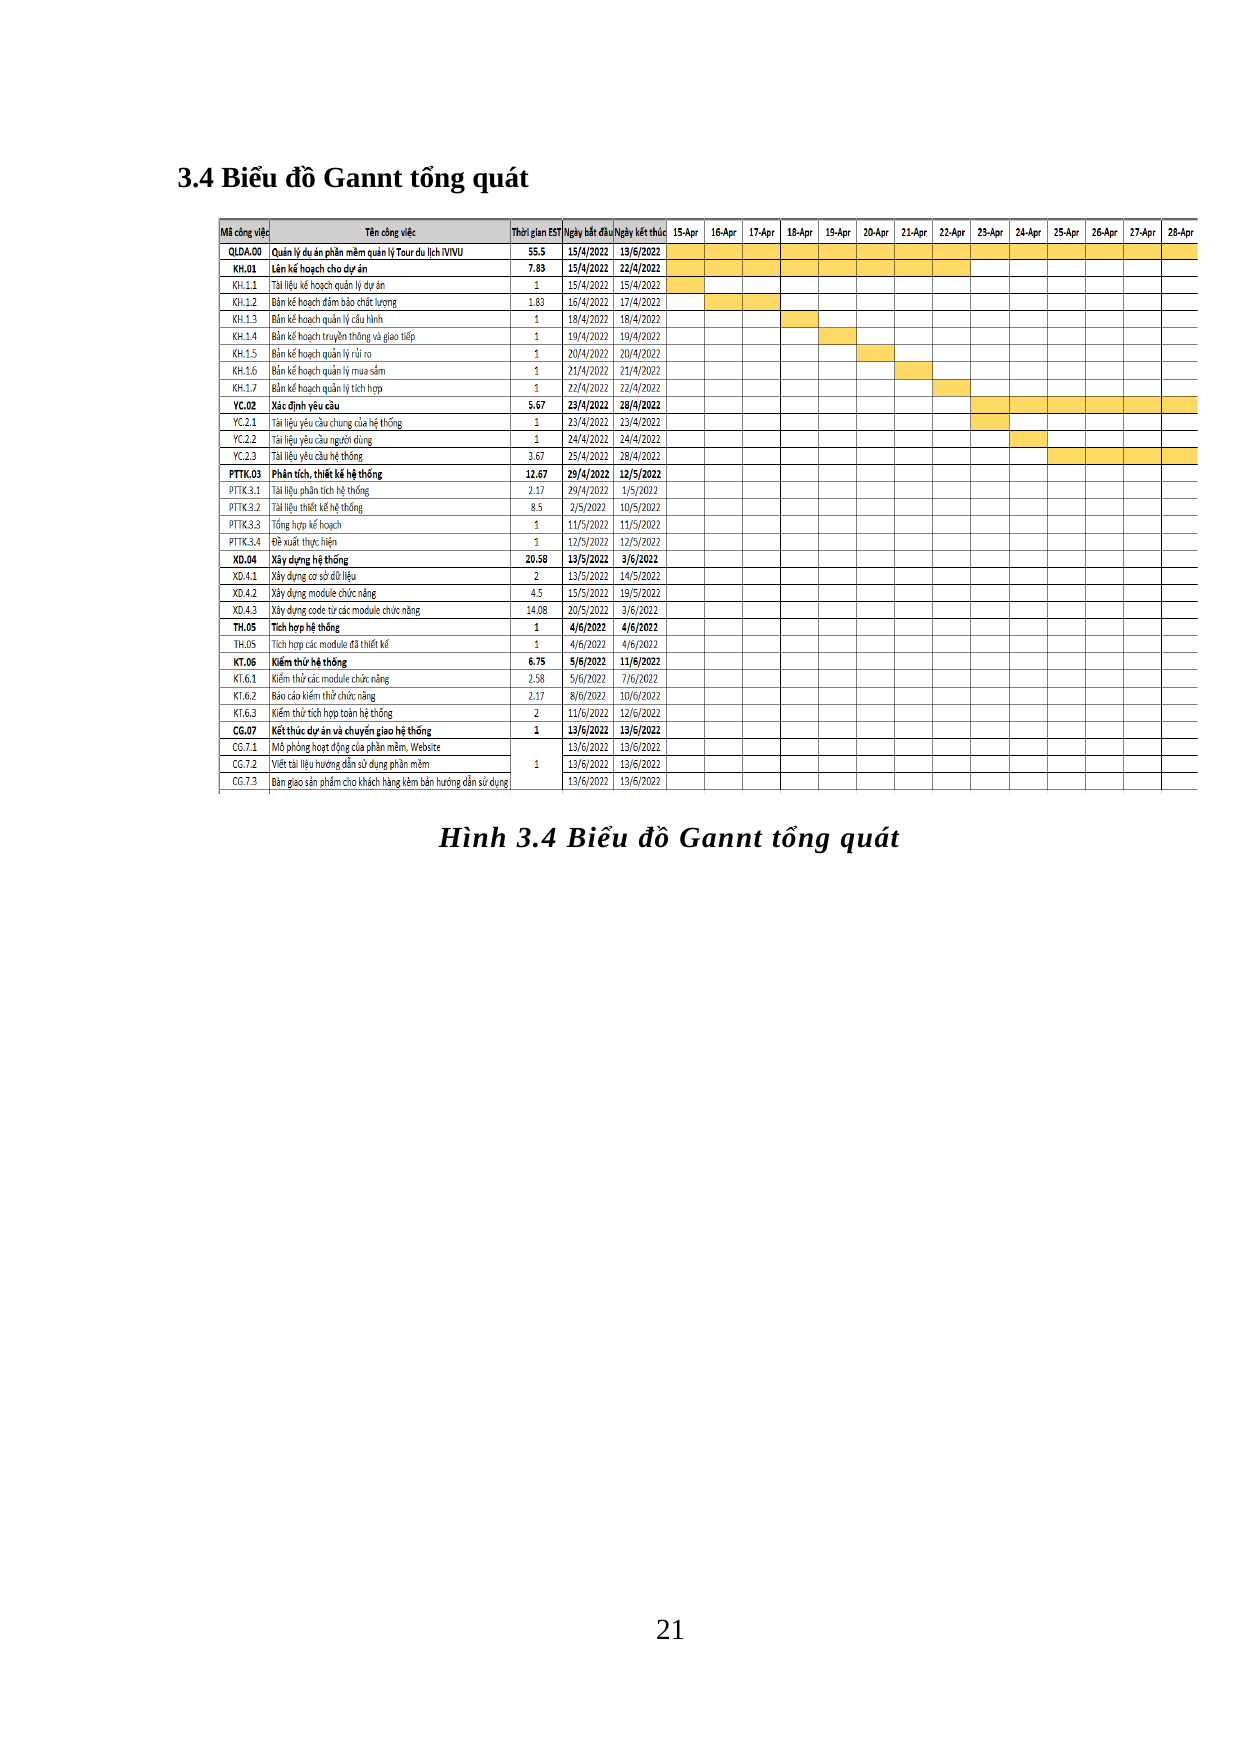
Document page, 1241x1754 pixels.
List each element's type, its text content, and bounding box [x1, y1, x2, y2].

subtitle Hình 3.4 Biểu đồ Gannt tổng quát [177, 821, 1122, 854]
subtitle 3.4 Biểu đồ Gannt tổng quát [177, 160, 1122, 194]
picture [218, 218, 1198, 794]
